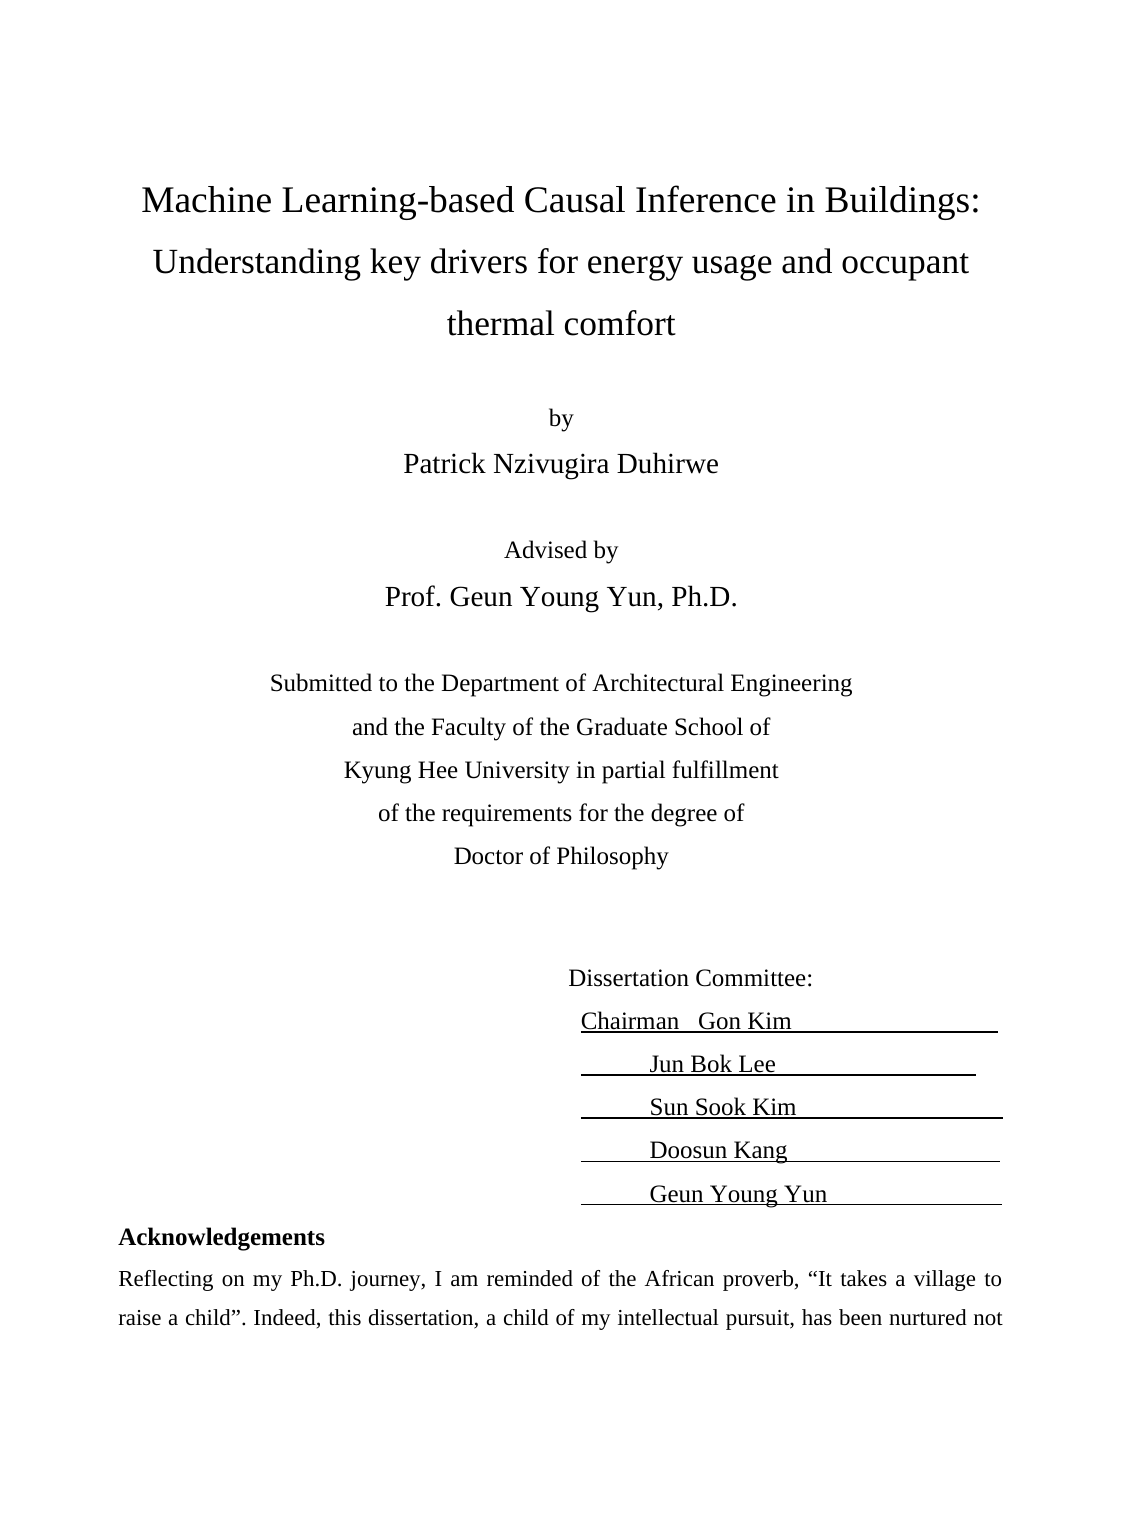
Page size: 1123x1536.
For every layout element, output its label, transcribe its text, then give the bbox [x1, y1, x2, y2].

text Advised by [118, 536, 1004, 564]
text of the requirements for the degree of [118, 798, 1004, 827]
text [118, 1265, 1004, 1331]
text Kyung Hee University in partial fulfillment [118, 755, 1004, 783]
text Submitted to the Department of Architectural Engineering [118, 668, 1004, 697]
text Sun Sook Kim [118, 1092, 1004, 1121]
text Jun Bok Lee [118, 1049, 1004, 1078]
text Dissertation Committee: [118, 963, 1004, 992]
text Chairman Gon Kim [118, 1006, 1004, 1035]
text Machine Learning-based Causal Inference in Buildings: Understanding key drivers for energy usage and occupant thermal comfort [118, 177, 1004, 343]
text by [118, 403, 1004, 431]
text Geun Young Yun [118, 1179, 1004, 1207]
text Doosun Kang [118, 1136, 1004, 1164]
text Doctor of Philosophy [118, 841, 1004, 870]
text and the Faculty of the Graduate School of [118, 712, 1004, 740]
text Prof. Geun Young Yun, Ph.D. [118, 579, 1004, 612]
text Patrick Nzivugira Duhirwe [118, 446, 1004, 479]
text Acknowledgements [118, 1222, 1004, 1251]
